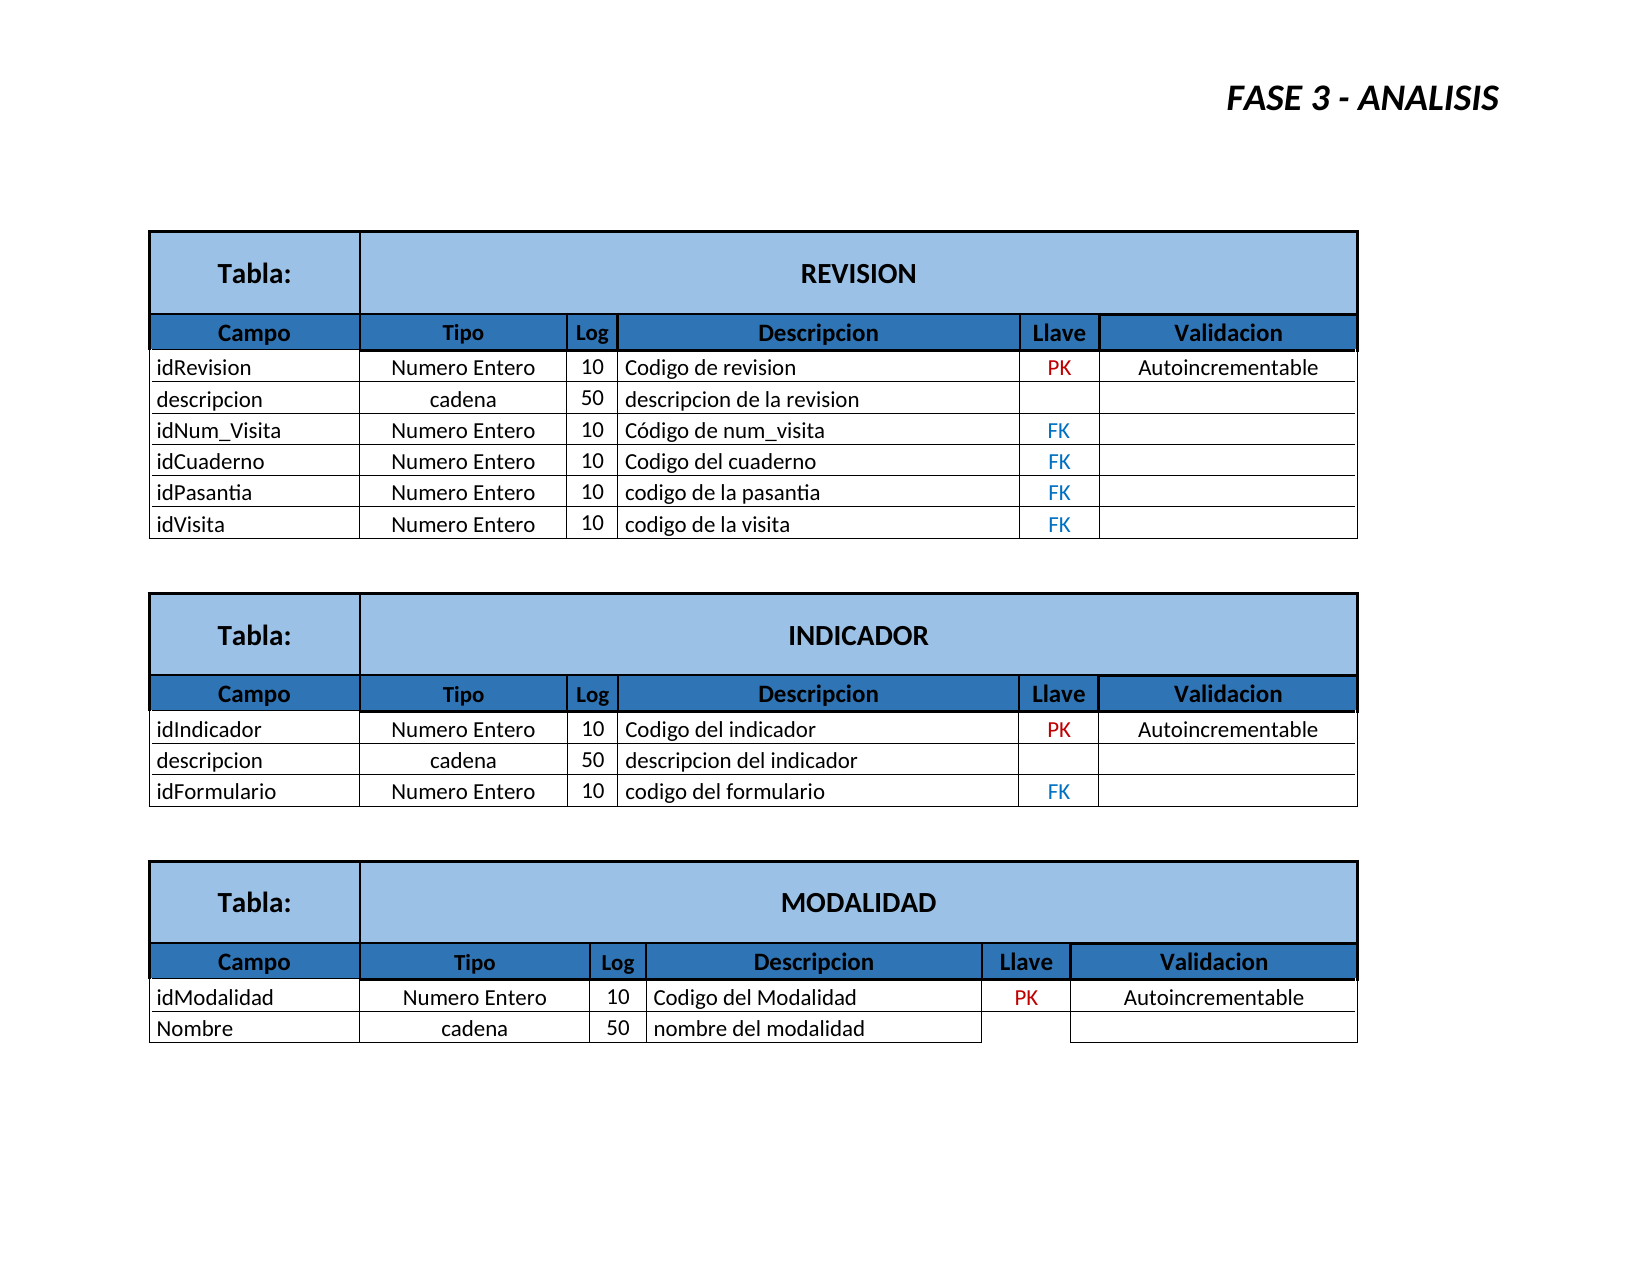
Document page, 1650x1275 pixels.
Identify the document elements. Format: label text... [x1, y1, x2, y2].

table_cell idFormulario [150, 774, 359, 806]
table_cell PK [982, 981, 1070, 1011]
table_cell Autoincrementable [1100, 349, 1357, 381]
table_cell [1100, 413, 1357, 444]
table_cell codigo de la visita [618, 507, 1019, 538]
table_header REVISION [361, 233, 1356, 313]
table_cell Descripcion [619, 315, 1019, 349]
table_cell Numero Entero [360, 981, 589, 1011]
table_cell Codigo del Modalidad [647, 981, 981, 1011]
table_cell Validacion [1100, 677, 1356, 710]
table_cell [1100, 444, 1357, 475]
table_cell [1020, 382, 1099, 413]
table_cell descripcion de la revision [618, 382, 1019, 413]
table_cell Autoincrementable [1071, 978, 1357, 1011]
table_header INDICADOR [361, 595, 1356, 674]
table_header Tabla: [151, 863, 359, 942]
table_cell descripcion [150, 743, 359, 774]
table_cell [1100, 475, 1357, 506]
table_cell Codigo del cuaderno [618, 445, 1019, 475]
table_cell FK [1020, 507, 1099, 538]
table_cell [982, 1012, 1070, 1042]
table_cell Llave [1020, 676, 1097, 710]
table_cell Campo [151, 676, 359, 710]
table_cell [1100, 381, 1357, 413]
table_cell idNum_Visita [150, 413, 359, 444]
table_cell Autoincrementable [1099, 710, 1357, 743]
table_header Tabla: [151, 595, 359, 674]
table_cell 50 [567, 382, 617, 413]
table_cell 10 [567, 445, 617, 475]
table_cell FK [1020, 445, 1099, 475]
table_cell Validacion [1072, 945, 1356, 978]
table_cell 10 [567, 507, 617, 538]
table_cell idIndicador [150, 711, 359, 743]
table_cell Tipo [361, 315, 566, 349]
table_cell idVisita [150, 506, 359, 538]
table_cell Numero Entero [360, 352, 566, 381]
table_cell idRevision [150, 350, 359, 381]
table_cell codigo del formulario [618, 775, 1018, 806]
table_cell Descripcion [647, 944, 981, 978]
table_cell Código de num_visita [618, 414, 1019, 444]
table_cell 10 [567, 476, 617, 506]
table_cell 10 [567, 352, 617, 381]
table_cell [1071, 1011, 1357, 1042]
table_cell Log [591, 944, 645, 978]
table_cell Campo [151, 315, 359, 349]
table_cell FK [1020, 414, 1099, 444]
table_cell Tipo [361, 676, 566, 710]
table_cell 10 [568, 713, 617, 743]
table_cell [1099, 743, 1357, 774]
table_cell Validacion [1101, 316, 1356, 349]
table_cell [1019, 744, 1098, 774]
table_header MODALIDAD [361, 863, 1356, 942]
table_cell 10 [567, 414, 617, 444]
table_header Tabla: [151, 233, 359, 313]
table_cell descripcion [150, 381, 359, 413]
table_cell Llave [983, 944, 1069, 978]
table_cell PK [1019, 713, 1098, 743]
table_cell [1099, 774, 1357, 806]
table_cell codigo de la pasantia [618, 476, 1019, 506]
table_cell Codigo del indicador [618, 713, 1018, 743]
table_cell 10 [568, 775, 617, 806]
table_cell Descripcion [619, 676, 1018, 710]
table_cell idModalidad [150, 979, 359, 1011]
table_cell Log [568, 315, 616, 349]
table_cell [1100, 506, 1357, 538]
table_cell Numero Entero [360, 507, 566, 538]
table_cell idPasantia [150, 475, 359, 506]
table_cell Codigo de revision [618, 352, 1019, 381]
table_cell nombre del modalidad [647, 1012, 981, 1042]
table_cell 50 [568, 744, 617, 774]
table_cell descripcion del indicador [618, 744, 1018, 774]
table_cell cadena [360, 1012, 589, 1042]
table_cell 10 [590, 981, 646, 1011]
table_cell cadena [360, 382, 566, 413]
table_cell cadena [360, 744, 567, 774]
table_cell Numero Entero [360, 414, 566, 444]
table_cell Numero Entero [360, 775, 567, 806]
table_cell Log [568, 676, 617, 710]
table_cell Numero Entero [360, 713, 567, 743]
table_cell PK [1020, 352, 1099, 381]
table_cell Llave [1021, 315, 1098, 349]
table_cell Tipo [361, 944, 589, 978]
table_cell Numero Entero [360, 445, 566, 475]
table_cell FK [1020, 476, 1099, 506]
table_cell idCuaderno [150, 444, 359, 475]
table_cell Numero Entero [360, 476, 566, 506]
table_cell Nombre [150, 1011, 359, 1042]
table_cell Campo [151, 944, 359, 978]
table_cell 50 [590, 1012, 646, 1042]
table_cell FK [1019, 775, 1098, 806]
